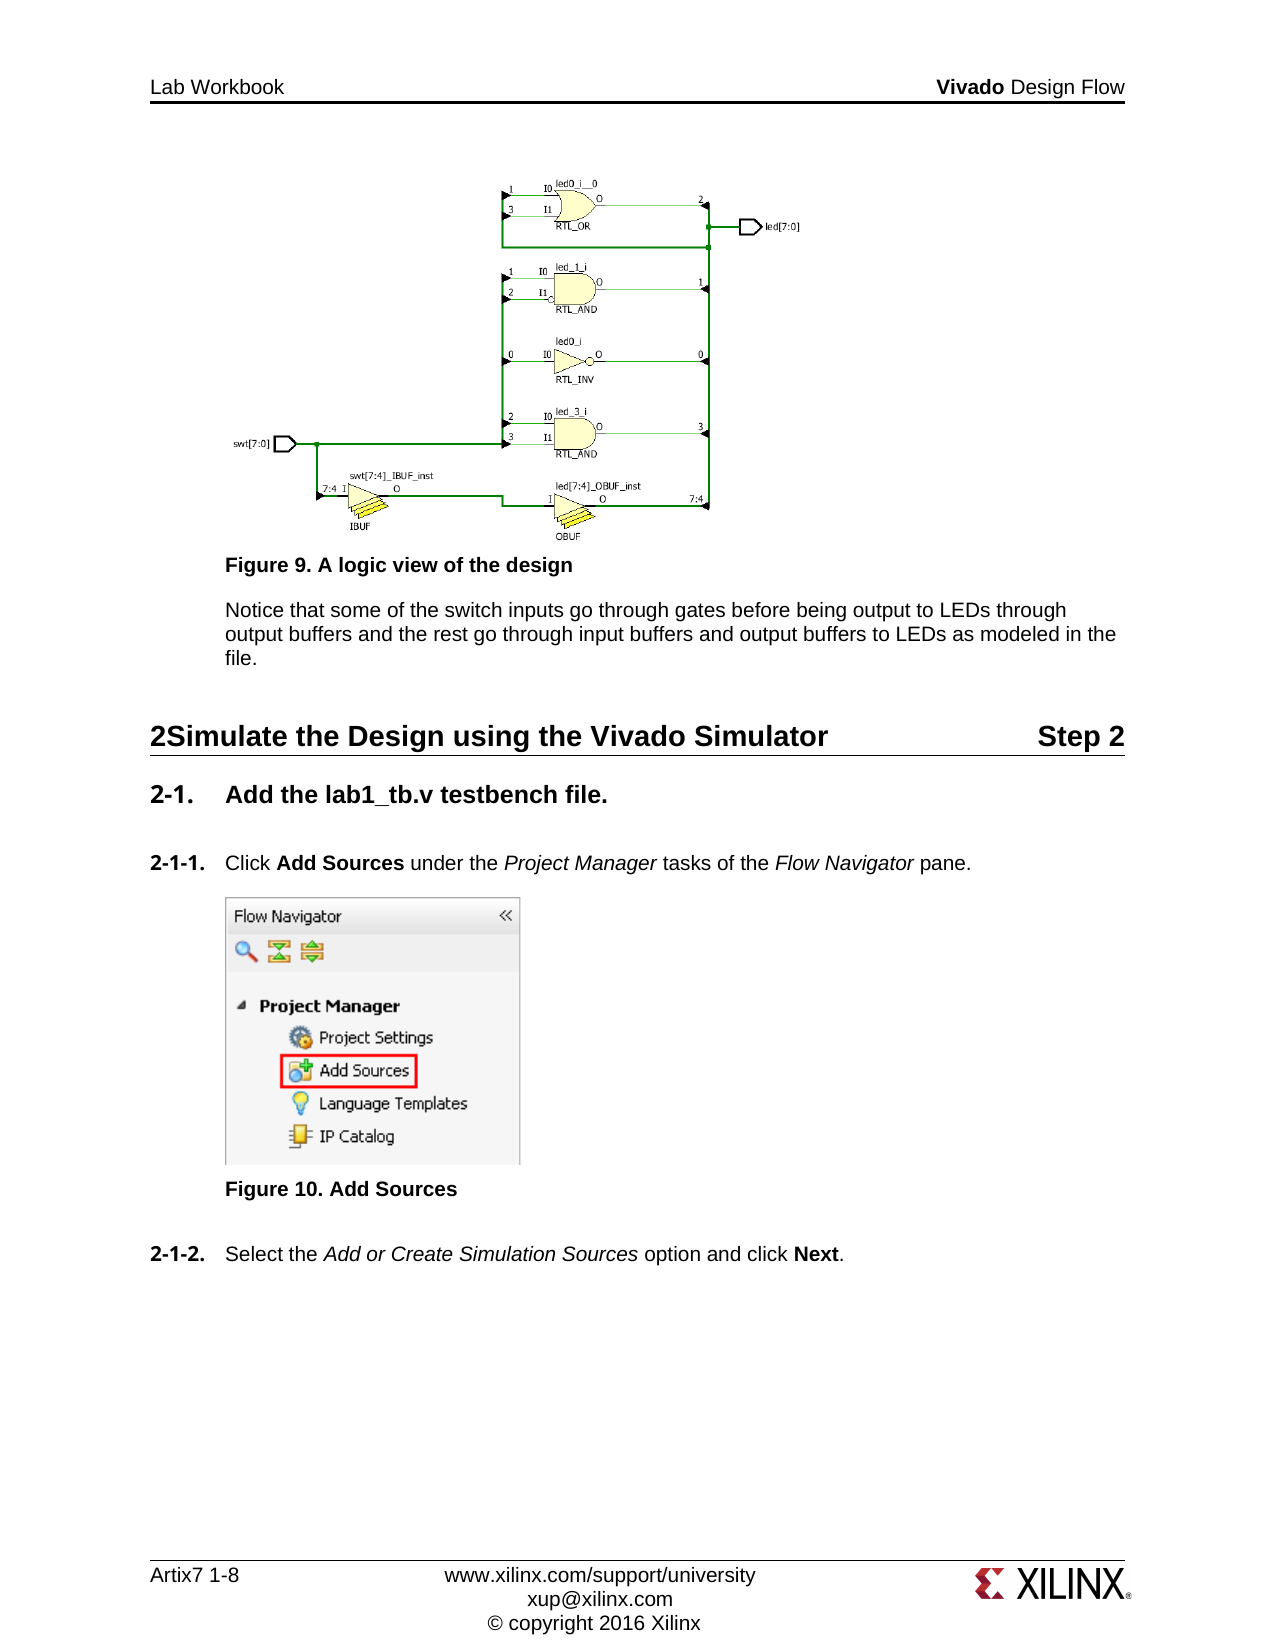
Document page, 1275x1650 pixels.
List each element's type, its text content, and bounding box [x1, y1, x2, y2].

text Click Add Sources under the Project Manager tasks of the Flow Navigator pane. [150, 848, 1125, 877]
text Add the lab1_tb.v testbench file. [150, 777, 1125, 811]
picture [225, 170, 805, 541]
text Notice that some of the switch inputs go through gates before being output to LEDs through output buffers and the rest go through input buffers and output buffers to LEDs as modeled in the file. [225, 597, 1125, 669]
text Figure 10. Add Sources [225, 1177, 1125, 1201]
subtitle Simulate the Design using the Vivado Simulator Step 2 [150, 719, 1125, 755]
text Select the Add or Create Simulation Sources option and click Next. [150, 1239, 1125, 1267]
picture [225, 897, 521, 1165]
text Figure 9. A logic view of the design [225, 553, 1125, 577]
picture [975, 1568, 1132, 1599]
